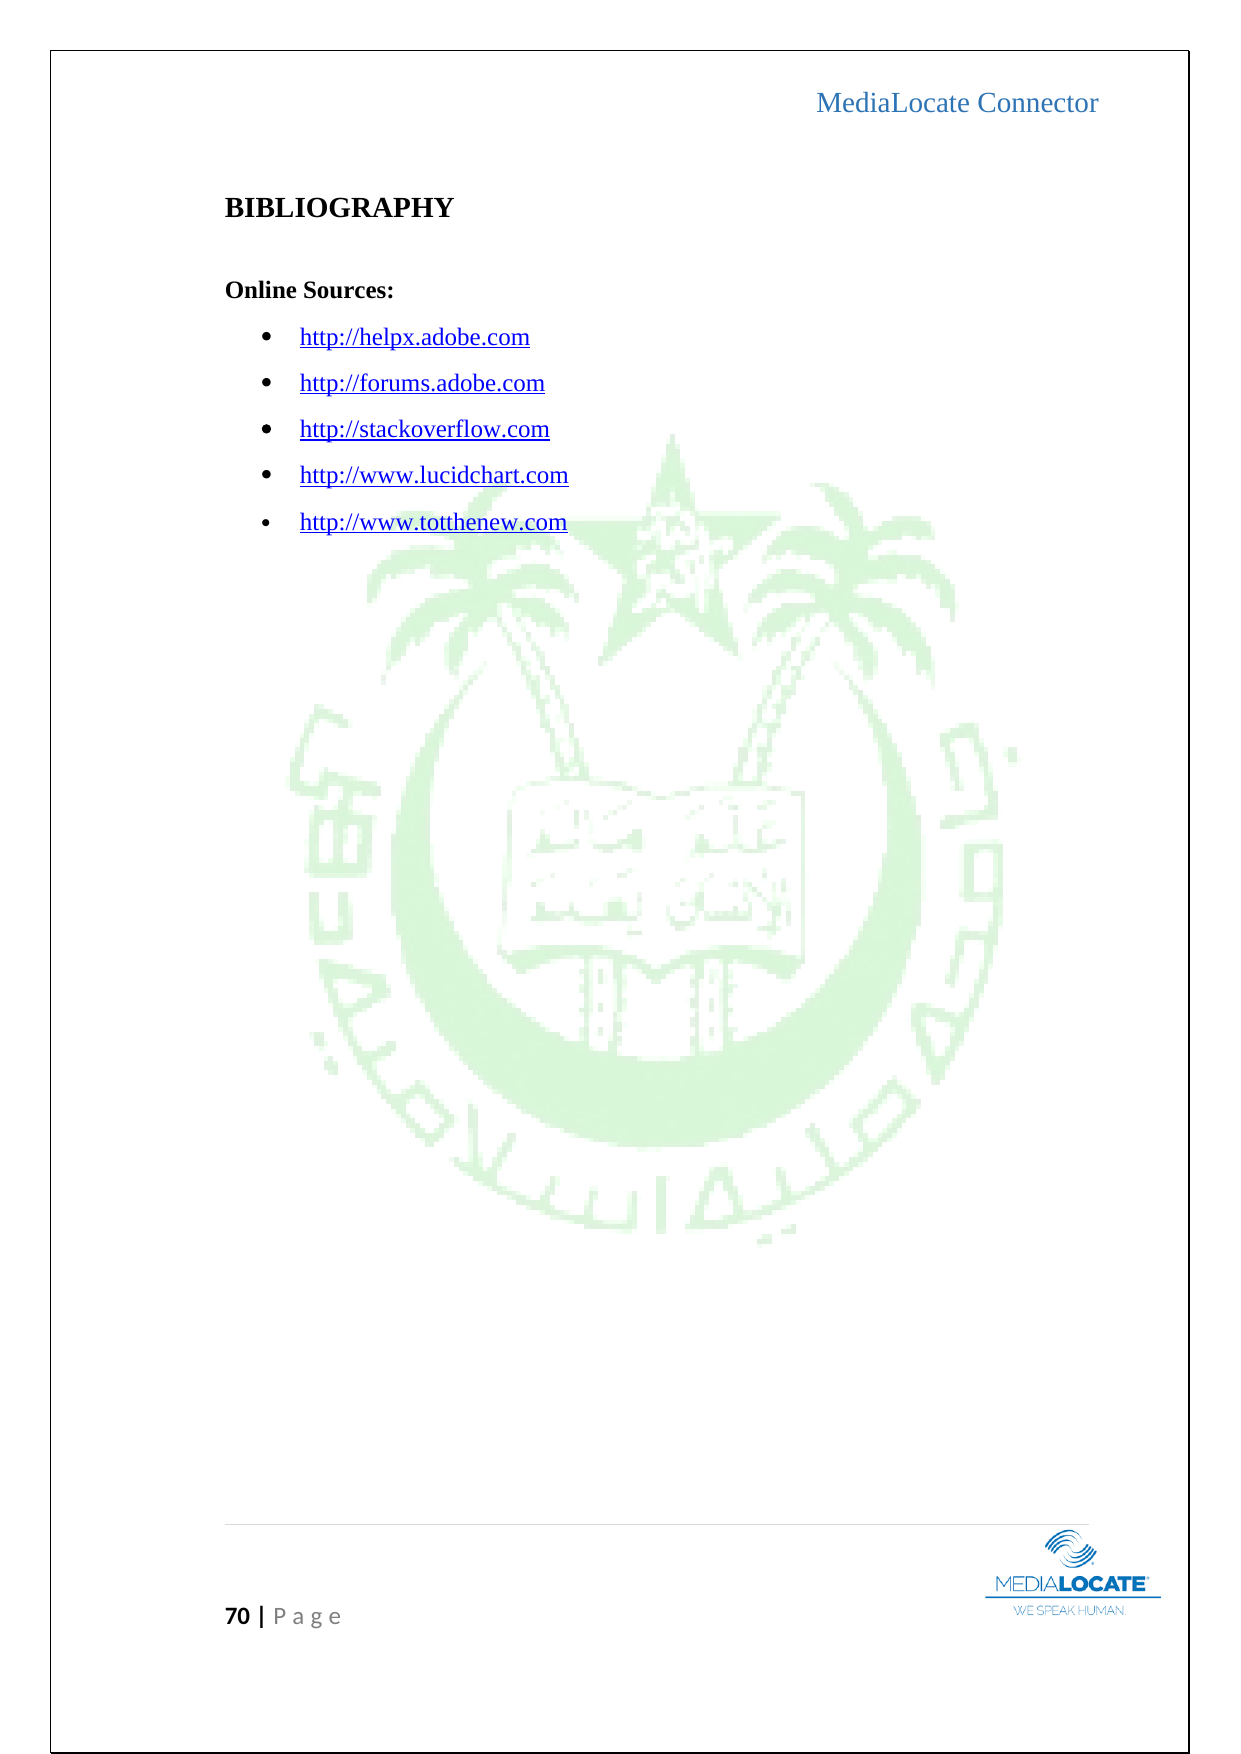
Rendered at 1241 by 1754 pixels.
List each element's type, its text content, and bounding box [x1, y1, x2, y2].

list http://www.lucidchart.com [262, 461, 1089, 489]
list http://www.totthenew.com [262, 507, 1089, 536]
list http://stackoverflow.com [262, 414, 1089, 443]
list http://forums.adobe.com [262, 368, 1089, 397]
list http://helpx.adobe.com [262, 322, 1089, 351]
text BIBLIOGRAPHY [224, 190, 1089, 224]
picture [981, 1526, 1165, 1625]
text Online Sources: [224, 276, 1089, 304]
